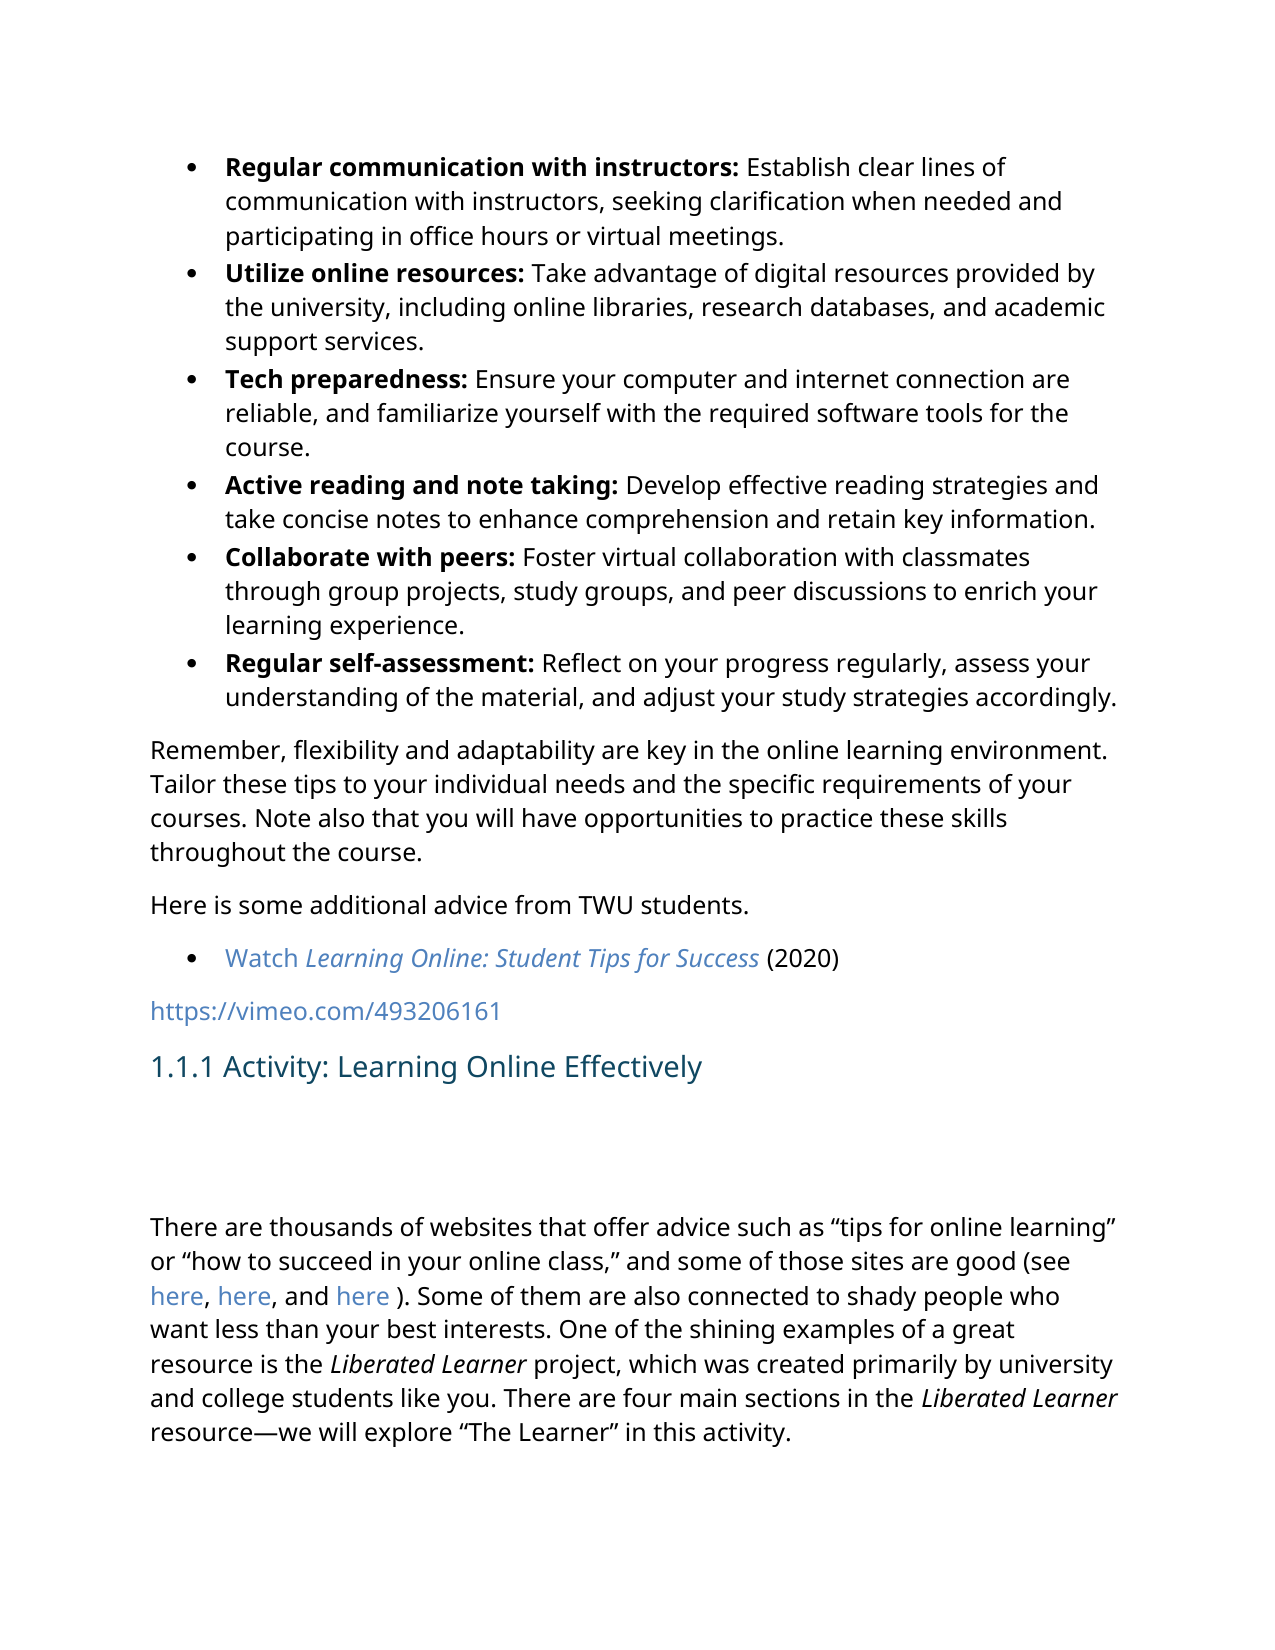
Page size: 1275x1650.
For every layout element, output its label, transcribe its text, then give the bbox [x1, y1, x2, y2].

list Regular self-assessment: Reflect on your progress regularly, assess your understanding of the material, and adjust your study strategies accordingly. [187, 646, 1125, 714]
list Tech preparedness: Ensure your computer and internet connection are reliable, and familiarize yourself with the required software tools for the course. [187, 362, 1125, 464]
text Here is some additional advice from TWU students. [150, 887, 1125, 922]
list Watch Learning Online: Student Tips for Success (2020) [187, 940, 1125, 974]
subtitle 1.1.1 Activity: Learning Online Effectively [150, 1046, 1125, 1086]
text Remember, flexibility and adaptability are key in the online learning environment. Tailor these tips to your individual needs and the specific requirements of your courses. Note also that you will have opportunities to practice these skills throughout the course. [150, 732, 1125, 869]
list Utilize online resources: Take advantage of digital resources provided by the university, including online libraries, research databases, and academic support services. [187, 256, 1125, 358]
text There are thousands of websites that offer advice such as “tips for online learning” or “how to succeed in your online class,” and some of those sites are good (see here, here, and here ). Some of them are also connected to shady people who want less than your best interests. One of the shining examples of a great resource is the Liberated Learner project, which was created primarily by university and college students like you. There are four main sections in the Liberated Learner resource—we will explore “The Learner” in this activity. [150, 1210, 1125, 1448]
list Regular communication with instructors: Establish clear lines of communication with instructors, seeking clarification when needed and participating in office hours or virtual meetings. [187, 150, 1125, 252]
text https://vimeo.com/493206161 [150, 993, 1125, 1027]
list Collaborate with peers: Foster virtual collaboration with classmates through group projects, study groups, and peer discussions to enrich your learning experience. [187, 540, 1125, 642]
list Active reading and note taking: Develop effective reading strategies and take concise notes to enhance comprehension and retain key information. [187, 468, 1125, 536]
